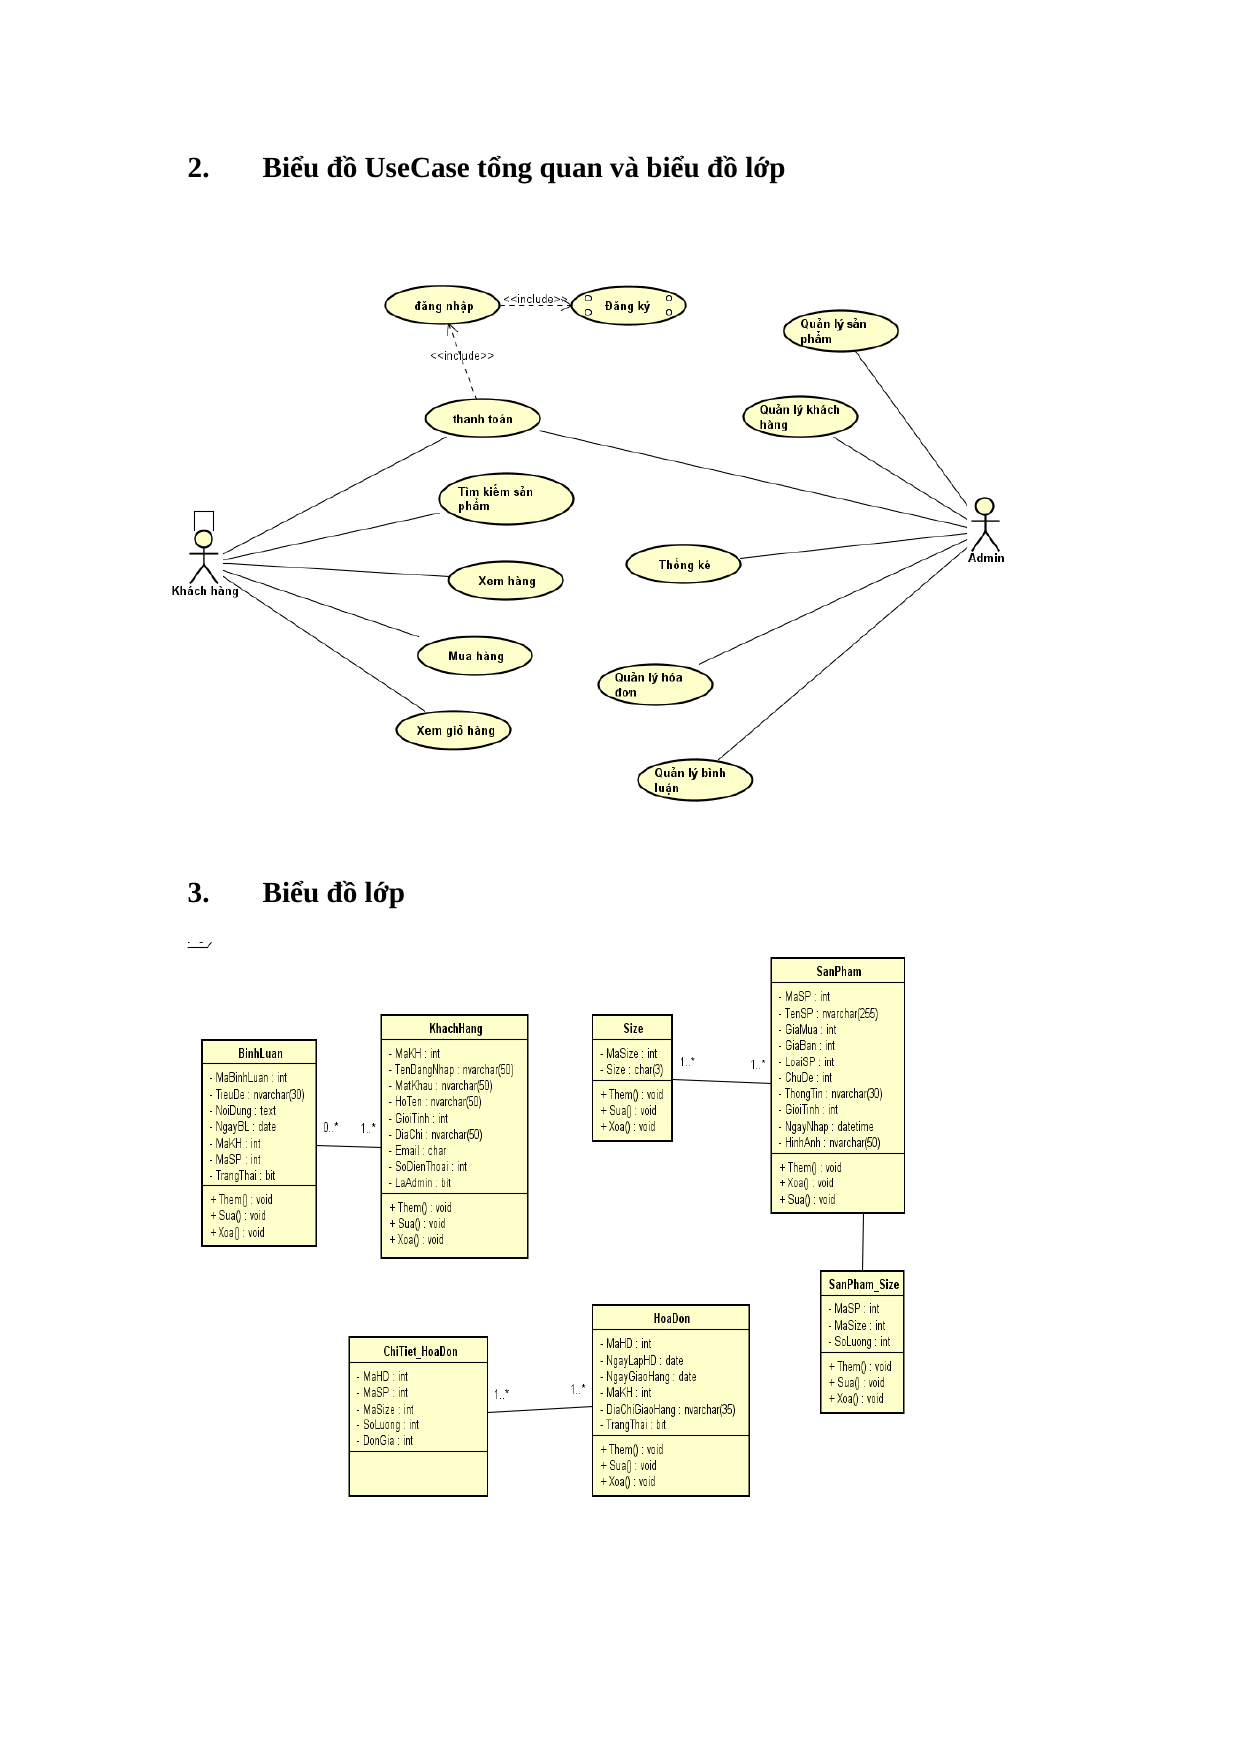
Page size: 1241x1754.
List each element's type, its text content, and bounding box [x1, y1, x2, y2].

picture [150, 186, 1066, 819]
list Biểu đồ lớp [187, 875, 1090, 908]
list Biểu đồ UseCase tổng quan và biểu đồ lớp [187, 150, 1090, 183]
picture [187, 942, 1141, 1539]
